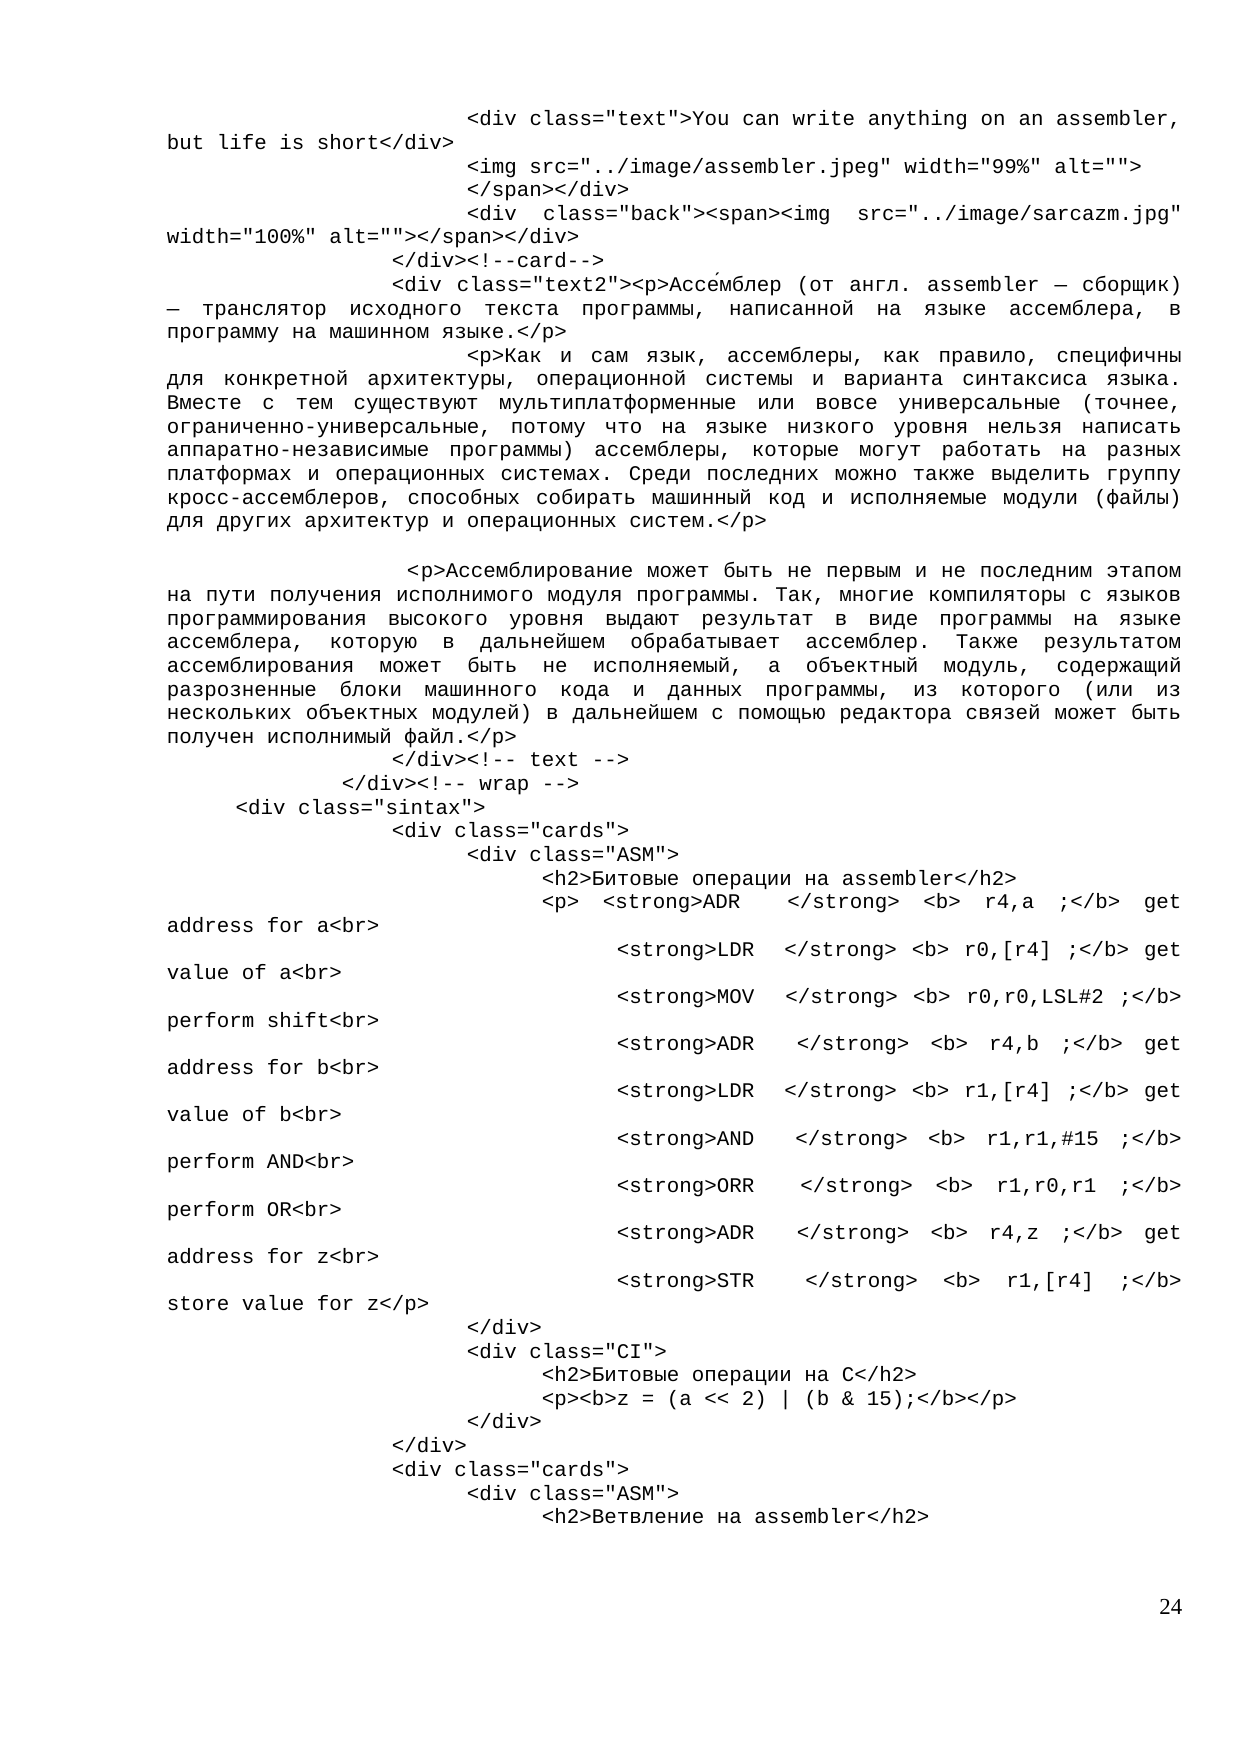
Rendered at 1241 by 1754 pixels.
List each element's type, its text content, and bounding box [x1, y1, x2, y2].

text <div class="CI"> [167, 1341, 1182, 1364]
text <div class="back"><span><img src="../image/sarcazm.jpg" width="100%" alt=""></span></div> [167, 203, 1182, 250]
text <div class="ASM"> [167, 1482, 1182, 1506]
text <p> <strong>ADR </strong> <b> r4,a ;</b> get address for a<br> [167, 891, 1182, 939]
text </div><!--card--> [167, 250, 1182, 274]
text <div class="sintax"> [167, 797, 1182, 820]
text <strong>ORR </strong> <b> r1,r0,r1 ;</b> perform OR<br> [167, 1175, 1182, 1222]
text <strong>MOV </strong> <b> r0,r0,LSL#2 ;</b> perform shift<br> [167, 986, 1182, 1033]
text <h2>Ветвление на assembler</h2> [167, 1506, 1182, 1530]
text </div><!-- wrap --> [167, 773, 1182, 797]
text </div> [167, 1435, 1182, 1459]
text <strong>AND </strong> <b> r1,r1,#15 ;</b> perform AND<br> [167, 1128, 1182, 1175]
text <strong>ADR </strong> <b> r4,b ;</b> get address for b<br> [167, 1033, 1182, 1081]
text <img src="../image/assembler.jpeg" width="99%" alt=""> [167, 156, 1182, 179]
text <strong>LDR </strong> <b> r0,[r4] ;</b> get value of a<br> [167, 939, 1182, 986]
text <div class="cards"> [167, 1459, 1182, 1482]
text <div class="ASM"> [167, 844, 1182, 868]
text <p><b>z = (a << 2) | (b & 15);</b></p> [167, 1388, 1182, 1412]
text <strong>STR </strong> <b> r1,[r4] ;</b> store value for z</p> [167, 1270, 1182, 1317]
text <p>Как и сам язык, ассемблеры, как правило, специфичны для конкретной архитектуры, операционной системы и варианта синтаксиса языка. Вместе с тем существуют мультиплатформенные или вовсе универсальные (точнее, ограниченно-универсальные, потому что на языке низкого уровня нельзя написать аппаратно-независимые программы) ассемблеры, которые могут работать на разных платформах и операционных системах. Среди последних можно также выделить группу кросс-ассемблеров, способных собирать машинный код и исполняемые модули (файлы) для других архитектур и операционных систем.</p> [167, 345, 1182, 534]
text </span></div> [167, 179, 1182, 203]
text <div class="text2"><p>Ассе́мблер (от англ. assembler — сборщик) — транслятор исходного текста программы, написанной на языке ассемблера, в программу на машинном языке.</p> [167, 274, 1182, 345]
text <h2>Битовые операции на C</h2> [167, 1364, 1182, 1388]
text <h2>Битовые операции на assembler</h2> [167, 868, 1182, 891]
text <p>Ассемблирование может быть не первым и не последним этапом на пути получения исполнимого модуля программы. Так, многие компиляторы с языков программирования высокого уровня выдают результат в виде программы на языке ассемблера, которую в дальнейшем обрабатывает ассемблер. Также результатом ассемблирования может быть не исполняемый, а объектный модуль, содержащий разрозненные блоки машинного кода и данных программы, из которого (или из нескольких объектных модулей) в дальнейшем с помощью редактора связей может быть получен исполнимый файл.</p> [167, 560, 1182, 749]
text <div class="cards"> [167, 820, 1182, 844]
text <strong>LDR </strong> <b> r1,[r4] ;</b> get value of b<br> [167, 1081, 1182, 1128]
text </div> [167, 1412, 1182, 1435]
text </div><!-- text --> [167, 749, 1182, 773]
text <strong>ADR </strong> <b> r4,z ;</b> get address for z<br> [167, 1222, 1182, 1270]
text <div class="text">You can write anything on an assembler, but life is short</div> [167, 108, 1182, 156]
text </div> [167, 1317, 1182, 1341]
